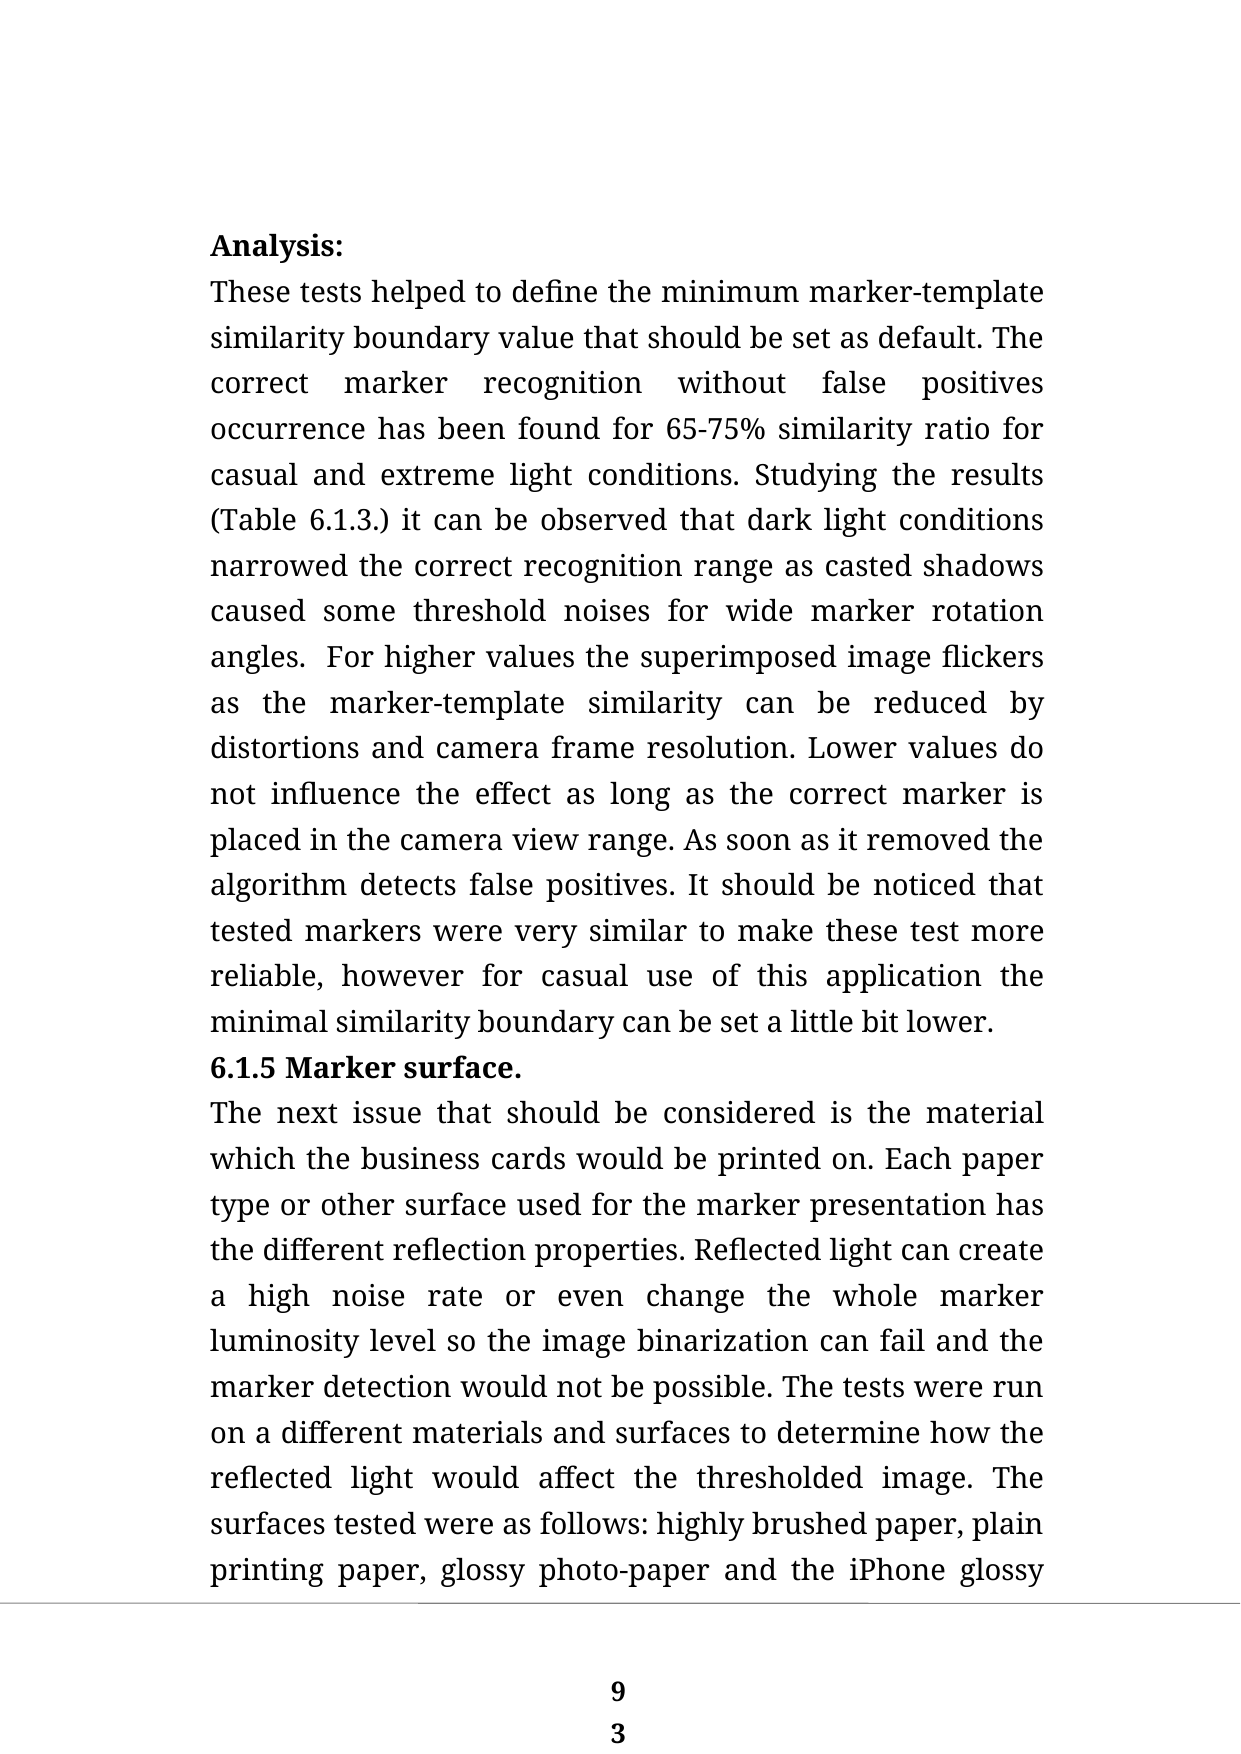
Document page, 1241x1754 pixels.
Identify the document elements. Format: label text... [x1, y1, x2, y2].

list These tests helped to define the minimum marker-template similarity boundary value that should be set as default. The correct marker recognition without false positives occurrence has been found for 65-75% similarity ratio for casual and extreme light conditions. Studying the results (Table 6.1.3.) it can be observed that dark light conditions narrowed the correct recognition range as casted shadows caused some threshold noises for wide marker rotation angles. For higher values the superimposed image flickers as the marker-template similarity can be reduced by distortions and camera frame resolution. Lower values do not influence the effect as long as the correct marker is placed in the camera view range. As soon as it removed the algorithm detects false positives. It should be noticed that tested markers were very similar to make these test more reliable, however for casual use of this application the minimal similarity boundary can be set a little bit lower. [210, 271, 1045, 1041]
list Marker surface. [210, 1047, 1045, 1087]
text Analysis: [210, 226, 1045, 265]
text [210, 1092, 1045, 1588]
